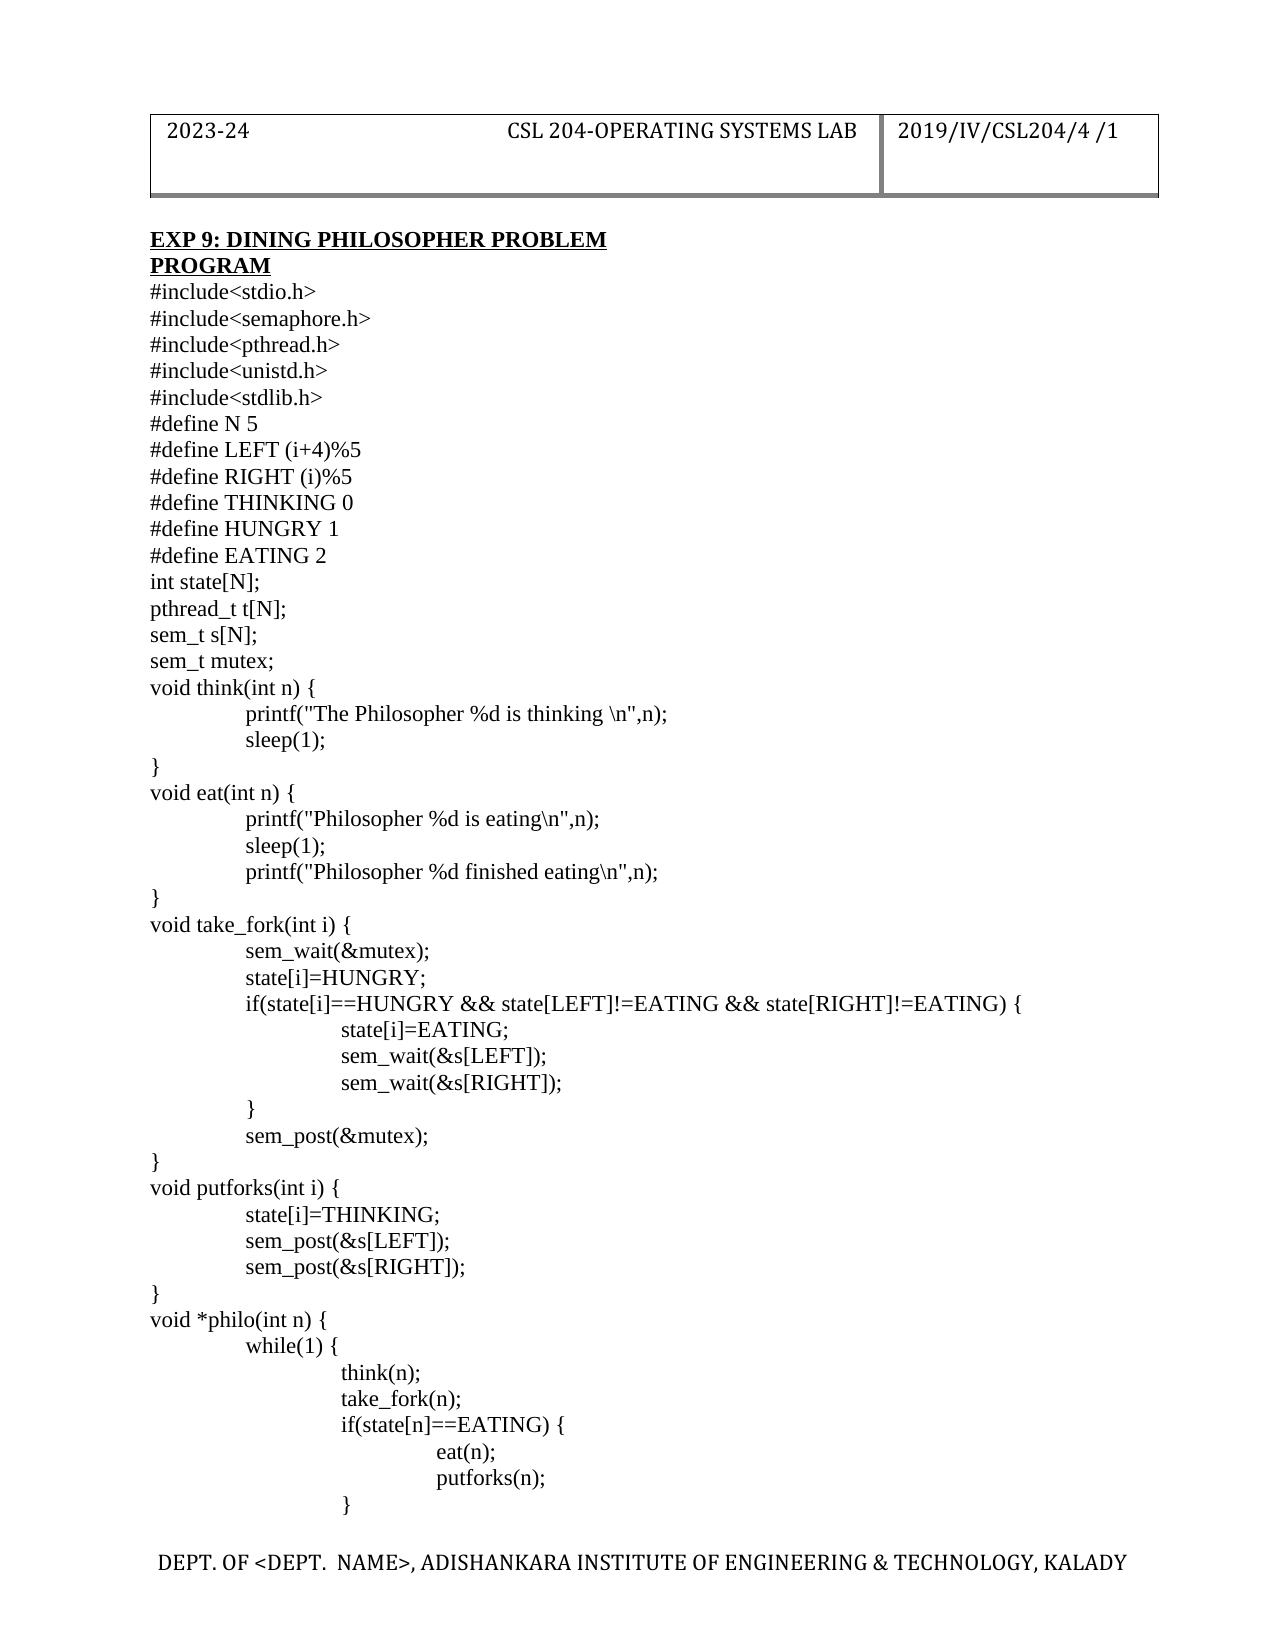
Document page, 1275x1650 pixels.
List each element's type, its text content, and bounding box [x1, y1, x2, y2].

text void *philo(int n) { [150, 1306, 1134, 1332]
text } [150, 1491, 1134, 1517]
text state[i]=HUNGRY; [150, 963, 1134, 990]
text sem_post(&mutex); [150, 1122, 1134, 1148]
text sem_t mutex; [150, 647, 1134, 674]
text if(state[i]==HUNGRY && state[LEFT]!=EATING && state[RIGHT]!=EATING) { [150, 990, 1134, 1016]
text #include<unistd.h> [150, 357, 1134, 384]
text } [150, 1280, 1134, 1306]
text sem_wait(&s[LEFT]); [150, 1043, 1134, 1069]
text #include<pthread.h> [150, 331, 1134, 357]
text printf("Philosopher %d finished eating\n",n); [150, 858, 1134, 884]
text printf("The Philosopher %d is thinking \n",n); [150, 700, 1134, 726]
text int state[N]; [150, 568, 1134, 594]
text void take_fork(int i) { [150, 911, 1134, 937]
text #include<stdlib.h> [150, 384, 1134, 410]
text if(state[n]==EATING) { [150, 1412, 1134, 1438]
text EXP 9: DINING PHILOSOPHER PROBLEM [150, 226, 1134, 252]
text sem_post(&s[RIGHT]); [150, 1253, 1134, 1280]
text sleep(1); [150, 726, 1134, 753]
text state[i]=THINKING; [150, 1201, 1134, 1227]
text pthread_t t[N]; [150, 594, 1134, 621]
text printf("Philosopher %d is eating\n",n); [150, 805, 1134, 832]
text #define LEFT (i+4)%5 [150, 436, 1134, 463]
text while(1) { [150, 1332, 1134, 1359]
text #define HUNGRY 1 [150, 516, 1134, 542]
text #include<stdio.h> [150, 278, 1134, 305]
text void think(int n) { [150, 674, 1134, 700]
text } [150, 1095, 1134, 1122]
text #define N 5 [150, 410, 1134, 436]
text #include<semaphore.h> [150, 305, 1134, 331]
text putforks(n); [150, 1464, 1134, 1491]
text think(n); [150, 1359, 1134, 1385]
text #define THINKING 0 [150, 489, 1134, 516]
text #define RIGHT (i)%5 [150, 463, 1134, 489]
text sem_post(&s[LEFT]); [150, 1227, 1134, 1253]
text PROGRAM [150, 252, 1134, 278]
text } [150, 1148, 1134, 1174]
text } [150, 884, 1134, 911]
text sleep(1); [150, 832, 1134, 858]
text void eat(int n) { [150, 779, 1134, 805]
text sem_t s[N]; [150, 621, 1134, 647]
text void putforks(int i) { [150, 1174, 1134, 1201]
text sem_wait(&mutex); [150, 937, 1134, 963]
text } [150, 753, 1134, 779]
text take_fork(n); [150, 1385, 1134, 1412]
text sem_wait(&s[RIGHT]); [150, 1069, 1134, 1095]
text eat(n); [150, 1438, 1134, 1464]
text state[i]=EATING; [150, 1016, 1134, 1043]
text #define EATING 2 [150, 542, 1134, 568]
